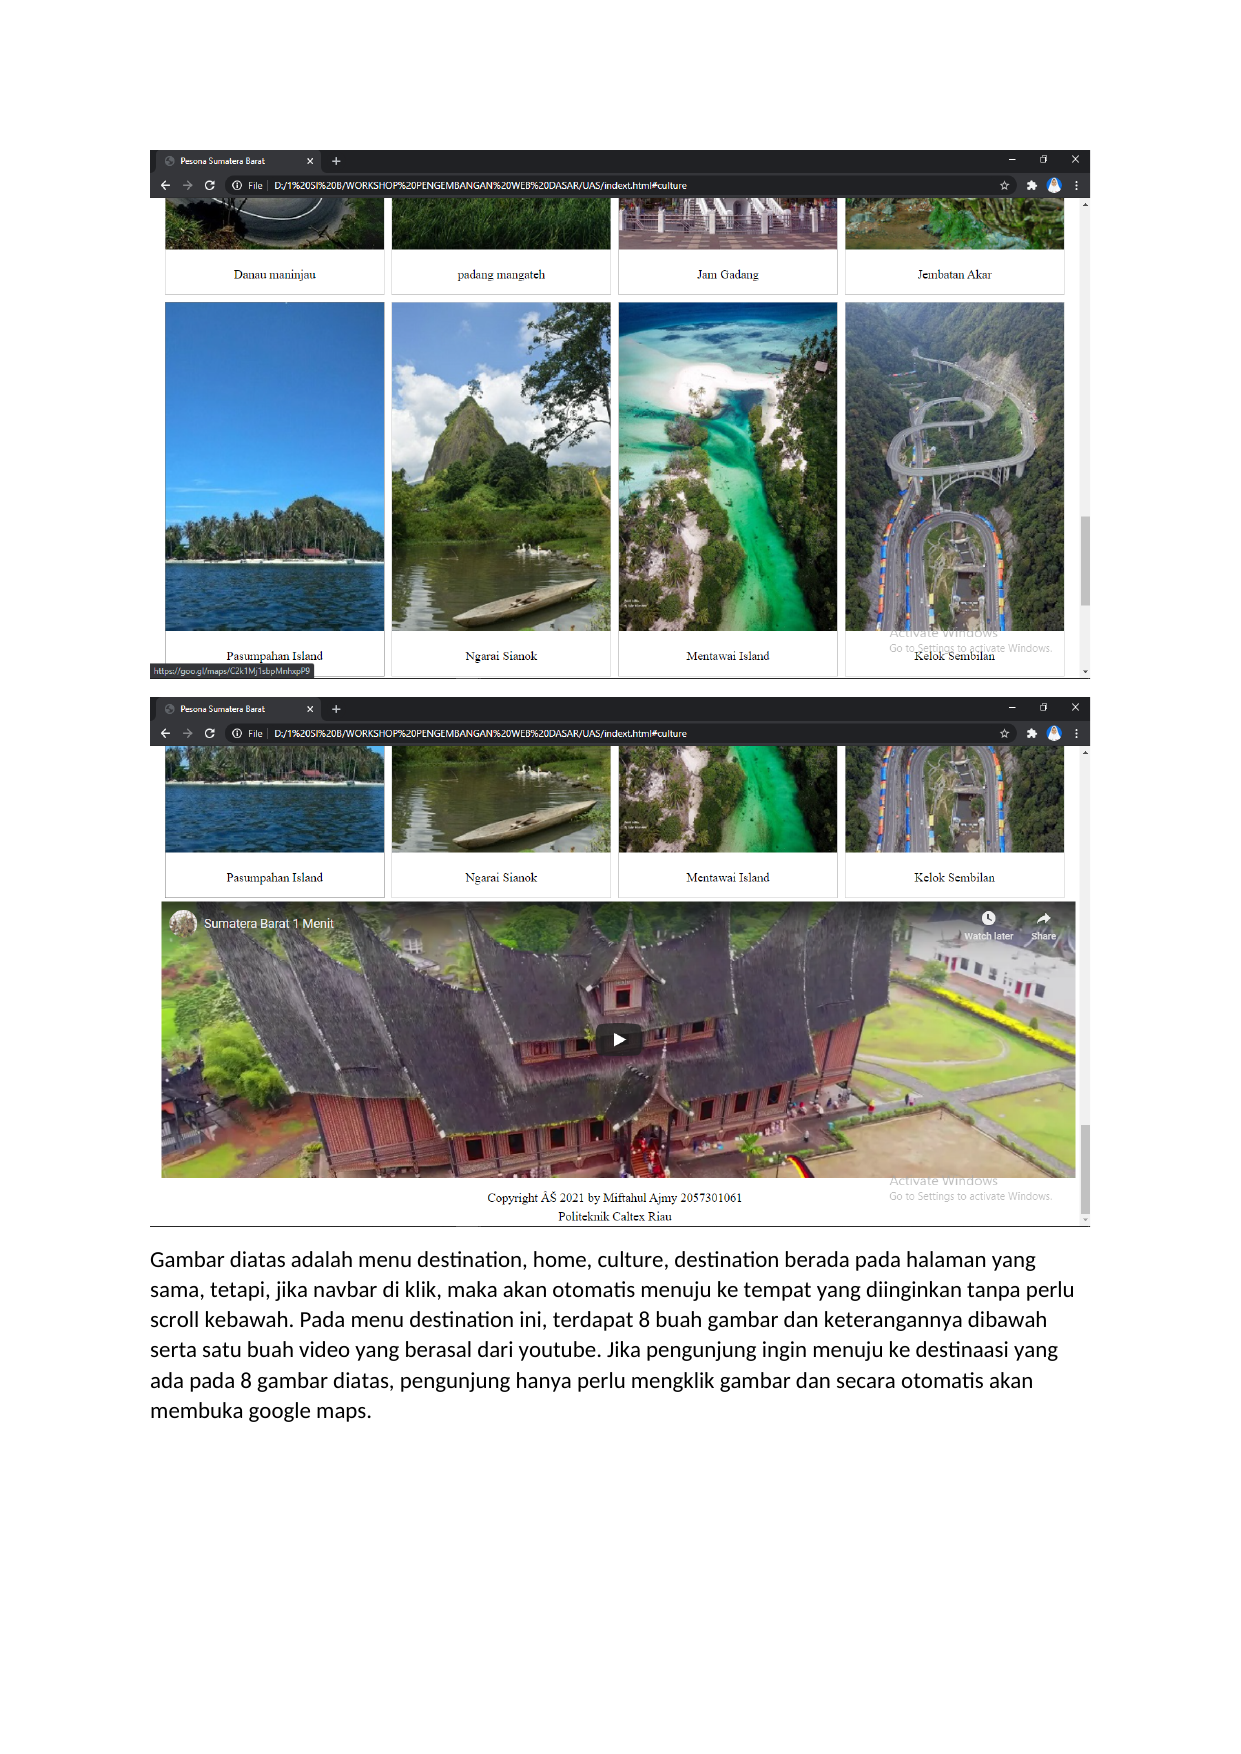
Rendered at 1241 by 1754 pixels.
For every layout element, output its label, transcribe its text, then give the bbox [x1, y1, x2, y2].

text Gambar diatas adalah menu destination, home, culture, destination berada pada halaman yang sama, tetapi, jika navbar di klik, maka akan otomatis menuju ke tempat yang diinginkan tanpa perlu scroll kebawah. Pada menu destination ini, terdapat 8 buah gambar dan keterangannya dibawah serta satu buah video yang berasal dari youtube. Jika pengunjung ingin menuju ke destinaasi yang ada pada 8 gambar diatas, pengunjung hanya perlu mengklik gambar dan secara otomatis akan membuka google maps. [150, 1245, 1090, 1424]
picture [150, 697, 1091, 1227]
picture [150, 150, 1091, 679]
